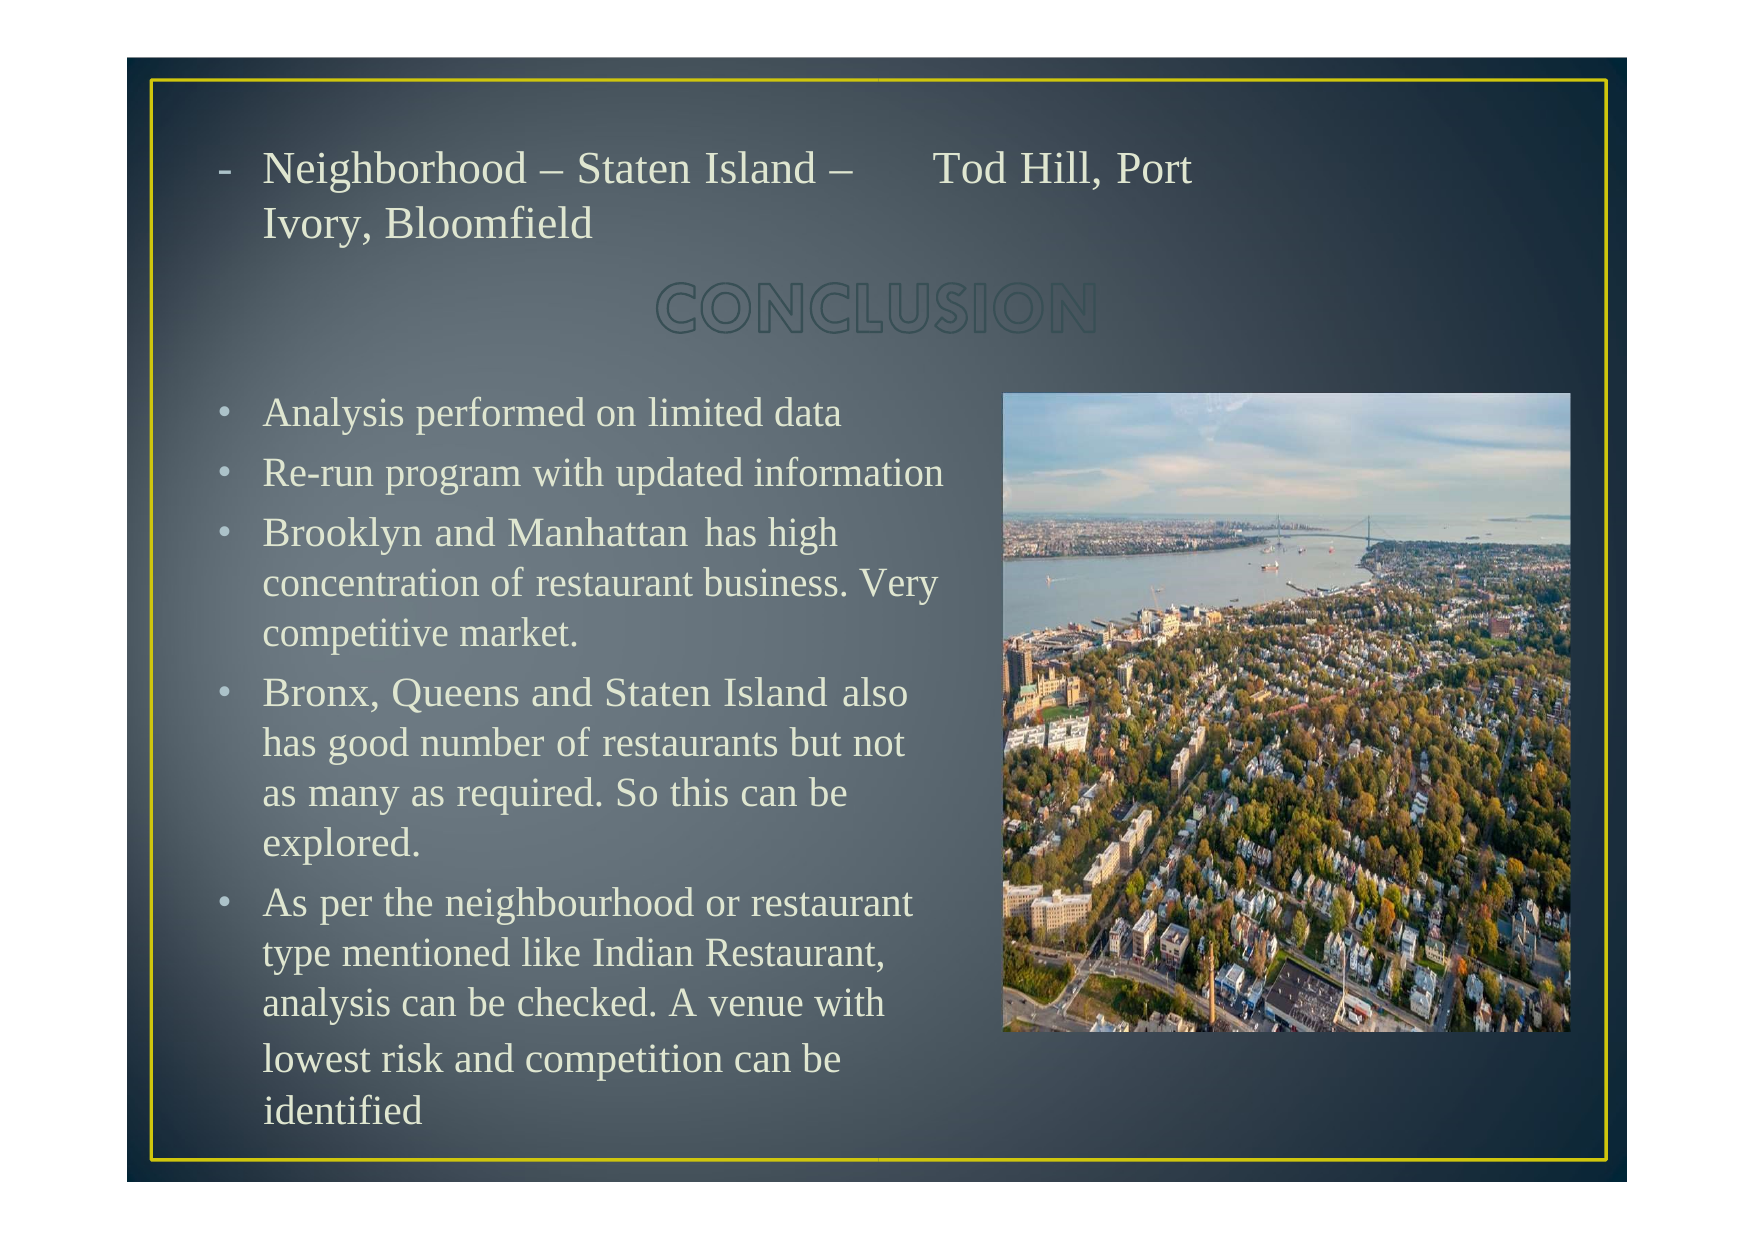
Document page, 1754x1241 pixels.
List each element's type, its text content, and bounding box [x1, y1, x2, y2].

picture [126, 57, 1627, 1182]
text lowest risk and competition can be identified [262, 1034, 1000, 1133]
list Neighborhood – Staten Island – Tod Hill, Port Ivory, Bloomfield [217, 140, 1193, 249]
